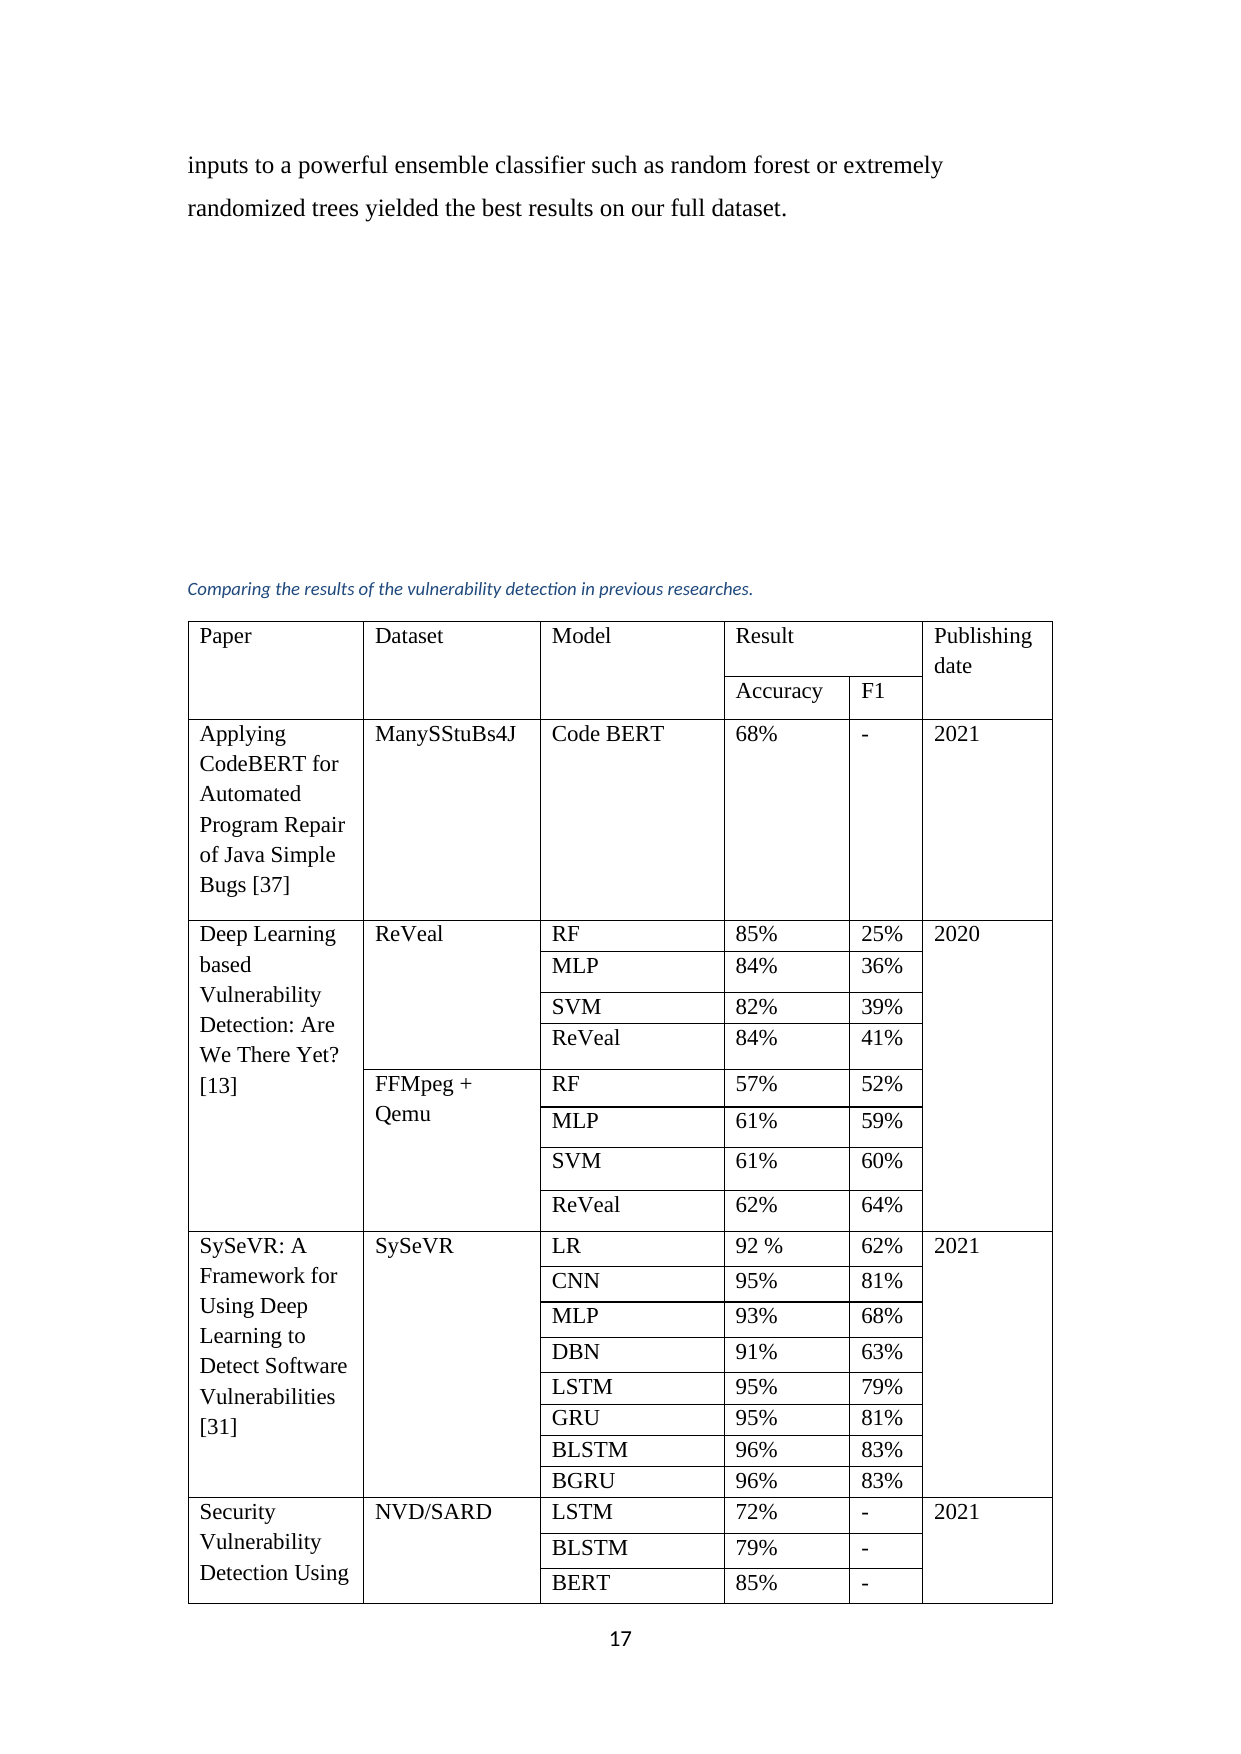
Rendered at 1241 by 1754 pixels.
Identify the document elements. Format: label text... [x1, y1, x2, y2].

table_cell 62% [725, 1191, 849, 1231]
table_cell NVD/SARD [364, 1498, 540, 1603]
table_cell SySeVR: A Framework for Using Deep Learning to Detect Software Vulnerabilities [189, 1232, 363, 1497]
table_cell 95% [725, 1405, 849, 1435]
table_cell 62% [850, 1232, 922, 1266]
table_cell SVM [541, 1148, 724, 1189]
table_cell 2021 [923, 1498, 1052, 1603]
table_cell Applying CodeBERT for Automated Program Repair of Java Simple Bugs [189, 720, 363, 919]
table_cell 63% [850, 1338, 922, 1372]
table_cell ReVeal [541, 1024, 724, 1069]
table_cell 57% [725, 1070, 849, 1106]
table_cell 81% [850, 1267, 922, 1301]
table_cell 83% [850, 1436, 922, 1466]
table_cell 36% [850, 952, 922, 992]
table_cell 25% [850, 921, 922, 951]
text Comparing the results of the vulnerability detection in previous researches. [187, 577, 1053, 600]
table_cell BLSTM [541, 1534, 724, 1568]
table_cell FFMpeg + Qemu [364, 1070, 540, 1231]
table_cell 79% [850, 1373, 922, 1403]
table_header Publishing date [923, 622, 1052, 719]
table_cell BLSTM [541, 1436, 724, 1466]
table_cell Security Vulnerability Detection Using Deep Learning Natural Language Processing [189, 1498, 363, 1603]
table_cell 68% [850, 1303, 922, 1337]
table_cell 96% [725, 1436, 849, 1466]
table_header Model [541, 622, 724, 719]
table_cell ReVeal [364, 921, 540, 1069]
table_cell 84% [725, 1024, 849, 1069]
table_cell Accuracy [725, 677, 849, 719]
table_cell MLP [541, 1108, 724, 1147]
table_cell 64% [850, 1191, 922, 1231]
table_cell 52% [850, 1070, 922, 1106]
table_cell LSTM [541, 1373, 724, 1403]
table_cell BERT [541, 1569, 724, 1603]
table_cell CNN [541, 1267, 724, 1301]
table_cell 93% [725, 1303, 849, 1337]
table_cell 85% [725, 921, 849, 951]
table_header Result [725, 622, 922, 676]
table_cell - [850, 720, 922, 919]
table_cell MLP [541, 1303, 724, 1337]
table_cell 68% [725, 720, 849, 919]
table_cell Deep Learning based Vulnerability Detection: Are We There Yet? [189, 921, 363, 1231]
table_cell 41% [850, 1024, 922, 1069]
table_cell DBN [541, 1338, 724, 1372]
table_cell 72% [725, 1498, 849, 1533]
table_cell 84% [725, 952, 849, 992]
table_cell RF [541, 1070, 724, 1106]
table_cell F1 [850, 677, 922, 719]
table_cell 91% [725, 1338, 849, 1372]
table_cell 81% [850, 1405, 922, 1435]
table_cell 83% [850, 1467, 922, 1497]
table_cell 96% [725, 1467, 849, 1497]
table_cell 59% [850, 1108, 922, 1147]
table_cell 2021 [923, 1232, 1052, 1497]
table_cell 95% [725, 1267, 849, 1301]
table_cell 85% [725, 1569, 849, 1603]
table_cell 60% [850, 1148, 922, 1189]
table_cell 61% [725, 1148, 849, 1189]
table_cell 2020 [923, 921, 1052, 1231]
table_cell SySeVR [364, 1232, 540, 1497]
table_cell 39% [850, 993, 922, 1023]
table_cell - [850, 1534, 922, 1568]
table_cell MLP [541, 952, 724, 992]
table_cell 2021 [923, 720, 1052, 919]
table_header Dataset [364, 622, 540, 719]
table_cell Code BERT [541, 720, 724, 919]
table_cell ManySStuBs4J [364, 720, 540, 919]
table_cell ReVeal [541, 1191, 724, 1231]
table_cell BGRU [541, 1467, 724, 1497]
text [187, 150, 1053, 222]
table_cell - [850, 1498, 922, 1533]
table_cell 79% [725, 1534, 849, 1568]
table_cell GRU [541, 1405, 724, 1435]
table_cell 92 % [725, 1232, 849, 1266]
table_header Paper [189, 622, 363, 719]
table_cell - [850, 1569, 922, 1603]
table_cell LR [541, 1232, 724, 1266]
table_cell 95% [725, 1373, 849, 1403]
table_cell LSTM [541, 1498, 724, 1533]
table_cell SVM [541, 993, 724, 1023]
table_cell 82% [725, 993, 849, 1023]
table_cell RF [541, 921, 724, 951]
table_cell 61% [725, 1108, 849, 1147]
